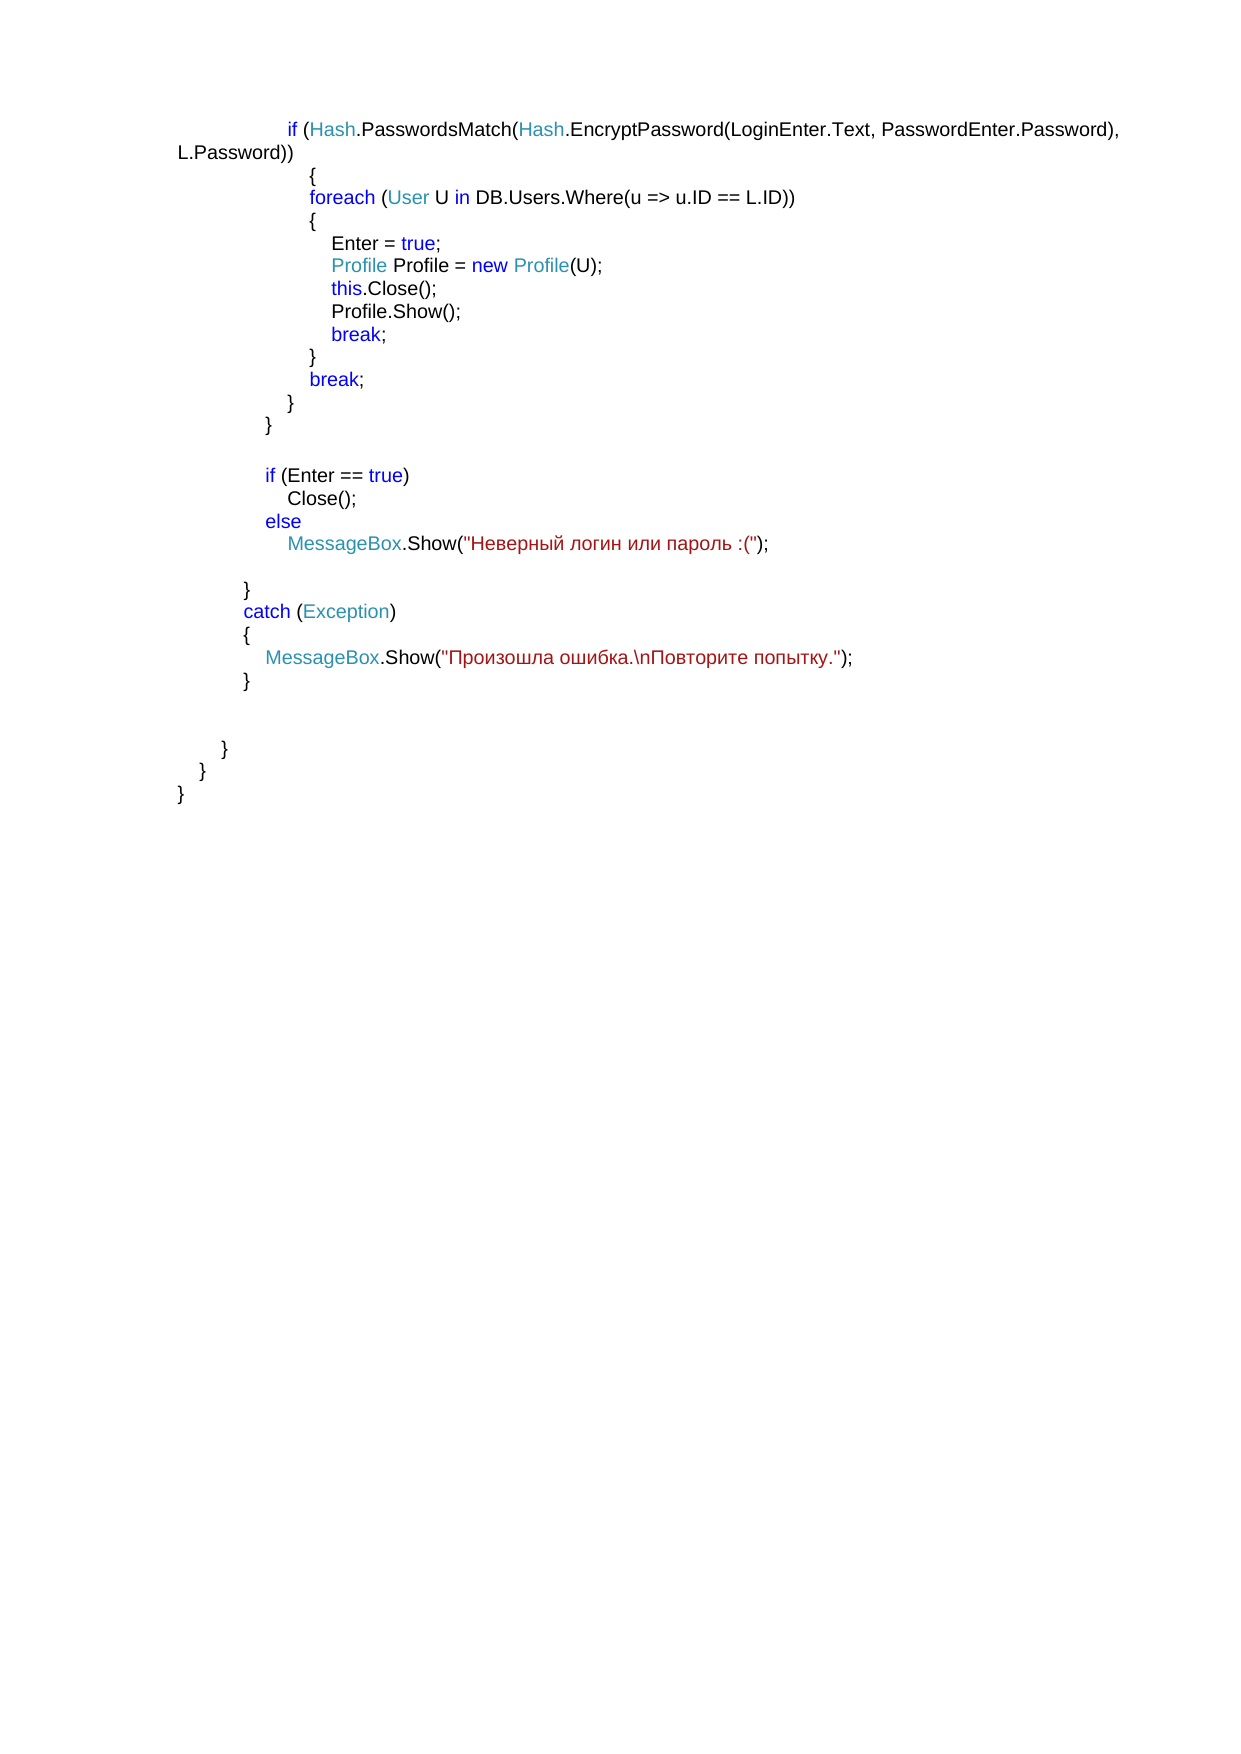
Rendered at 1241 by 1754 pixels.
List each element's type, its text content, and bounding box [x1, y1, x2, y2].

text } [177, 668, 1152, 691]
text MessageBox.Show("Неверный логин или пароль :("); [177, 532, 1152, 555]
text this.Close(); [177, 277, 1152, 300]
text { [177, 623, 1152, 646]
text } [177, 782, 1152, 805]
text Profile Profile = new Profile(U); [177, 254, 1152, 277]
text if (Hash.PasswordsMatch(Hash.EncryptPassword(LoginEnter.Text, PasswordEnter.Password), L.Password)) [177, 118, 1152, 163]
text { [177, 163, 1152, 186]
text Profile.Show(); [177, 300, 1152, 322]
text } [177, 759, 1152, 782]
text } [177, 345, 1152, 368]
text foreach (User U in DB.Users.Where(u => u.ID == L.ID)) [177, 186, 1152, 209]
text } [177, 578, 1152, 600]
text { [177, 209, 1152, 232]
text Enter = true; [177, 232, 1152, 254]
text else [177, 509, 1152, 532]
text } [177, 391, 1152, 413]
text } [177, 737, 1152, 759]
text catch (Exception) [177, 600, 1152, 623]
text Close(); [177, 487, 1152, 509]
text break; [177, 322, 1152, 345]
text MessageBox.Show("Произошла ошибка.\nПовторите попытку."); [177, 646, 1152, 668]
text if (Enter == true) [177, 464, 1152, 487]
text } [177, 413, 1152, 436]
text break; [177, 368, 1152, 391]
